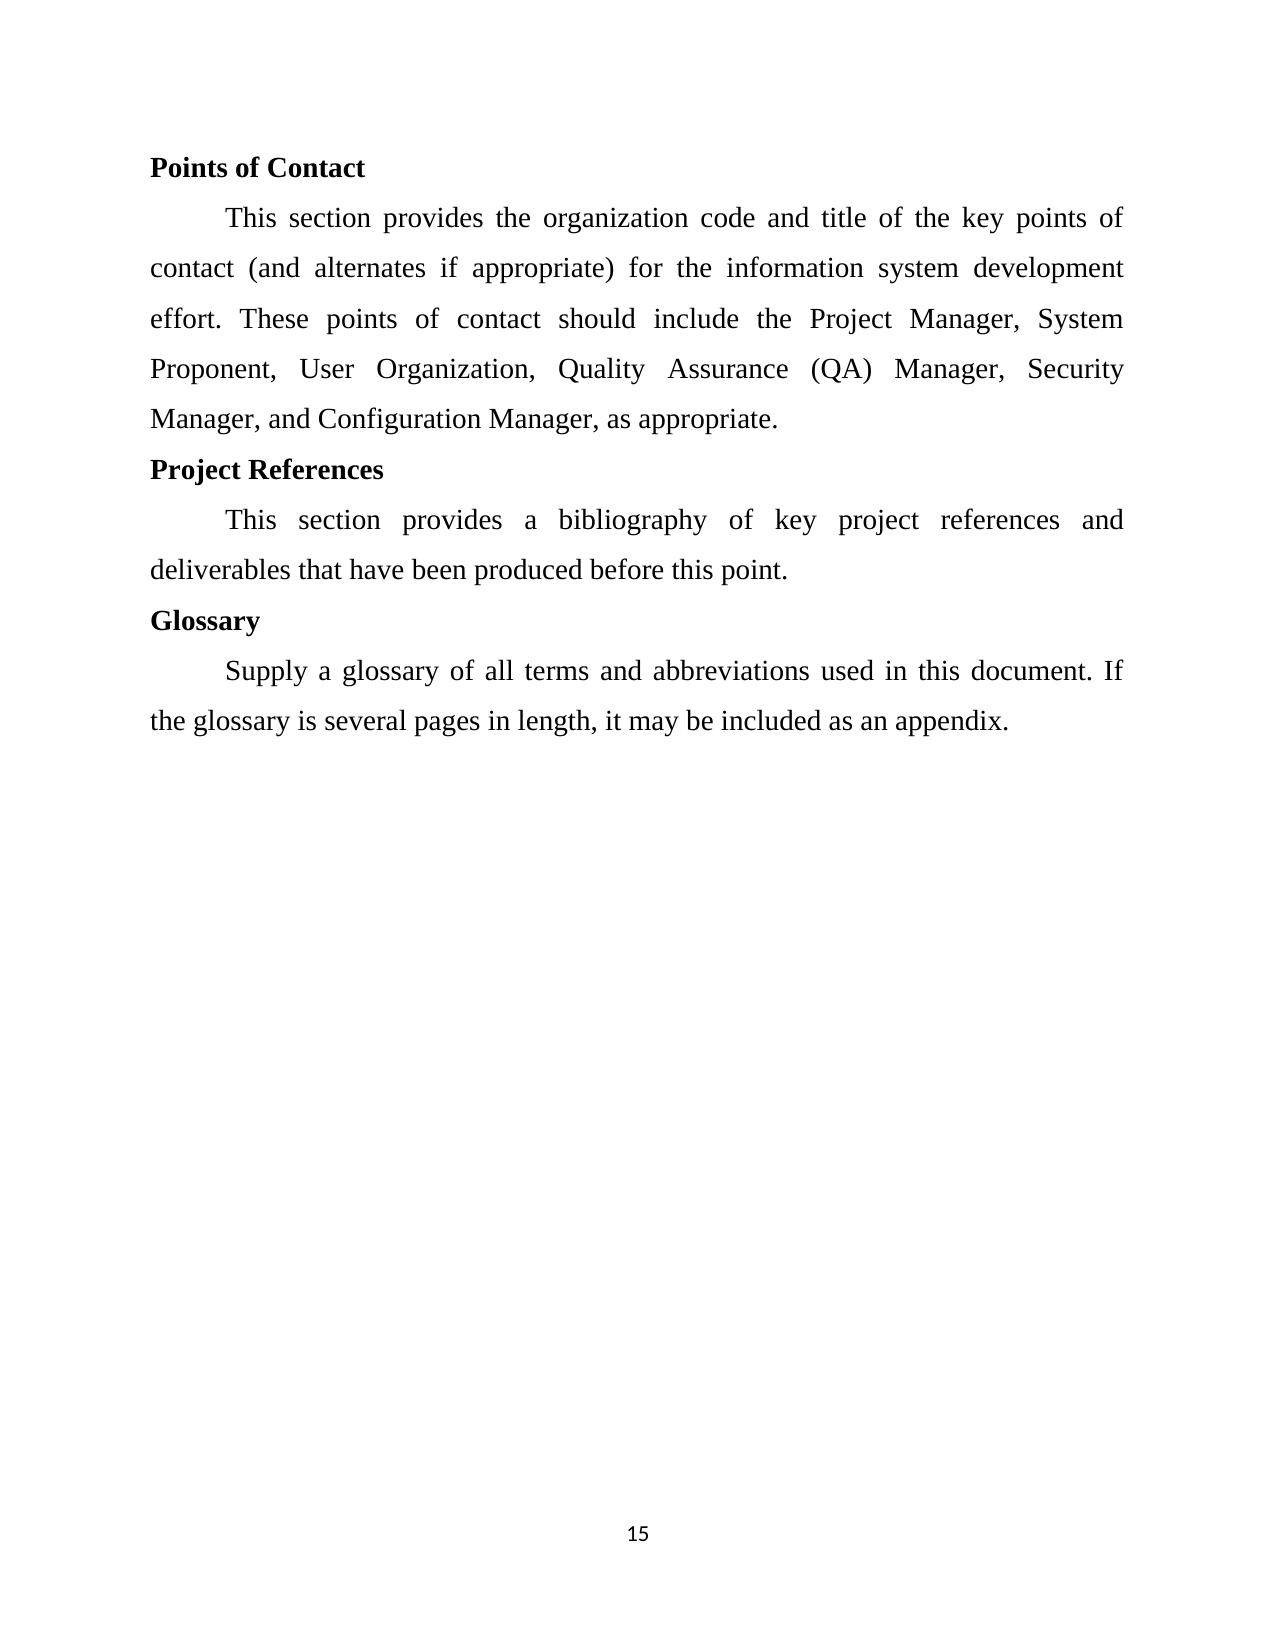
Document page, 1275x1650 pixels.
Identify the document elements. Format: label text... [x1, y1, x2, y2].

text This section provides a bibliography of key project references and deliverables that have been produced before this point. [150, 502, 1125, 586]
text Project References [150, 452, 1125, 485]
text Glossary [150, 603, 1125, 636]
text This section provides the organization code and title of the key points of contact (and alternates if appropriate) for the information system development effort. These points of contact should include the Project Manager, System Proponent, User Organization, Quality Assurance (QA) Manager, Security Manager, and Configuration Manager, as appropriate. [150, 200, 1125, 435]
text Supply a glossary of all terms and abbreviations used in this document. If the glossary is several pages in length, it may be included as an appendix. [150, 653, 1125, 737]
text Points of Contact [150, 150, 1125, 183]
